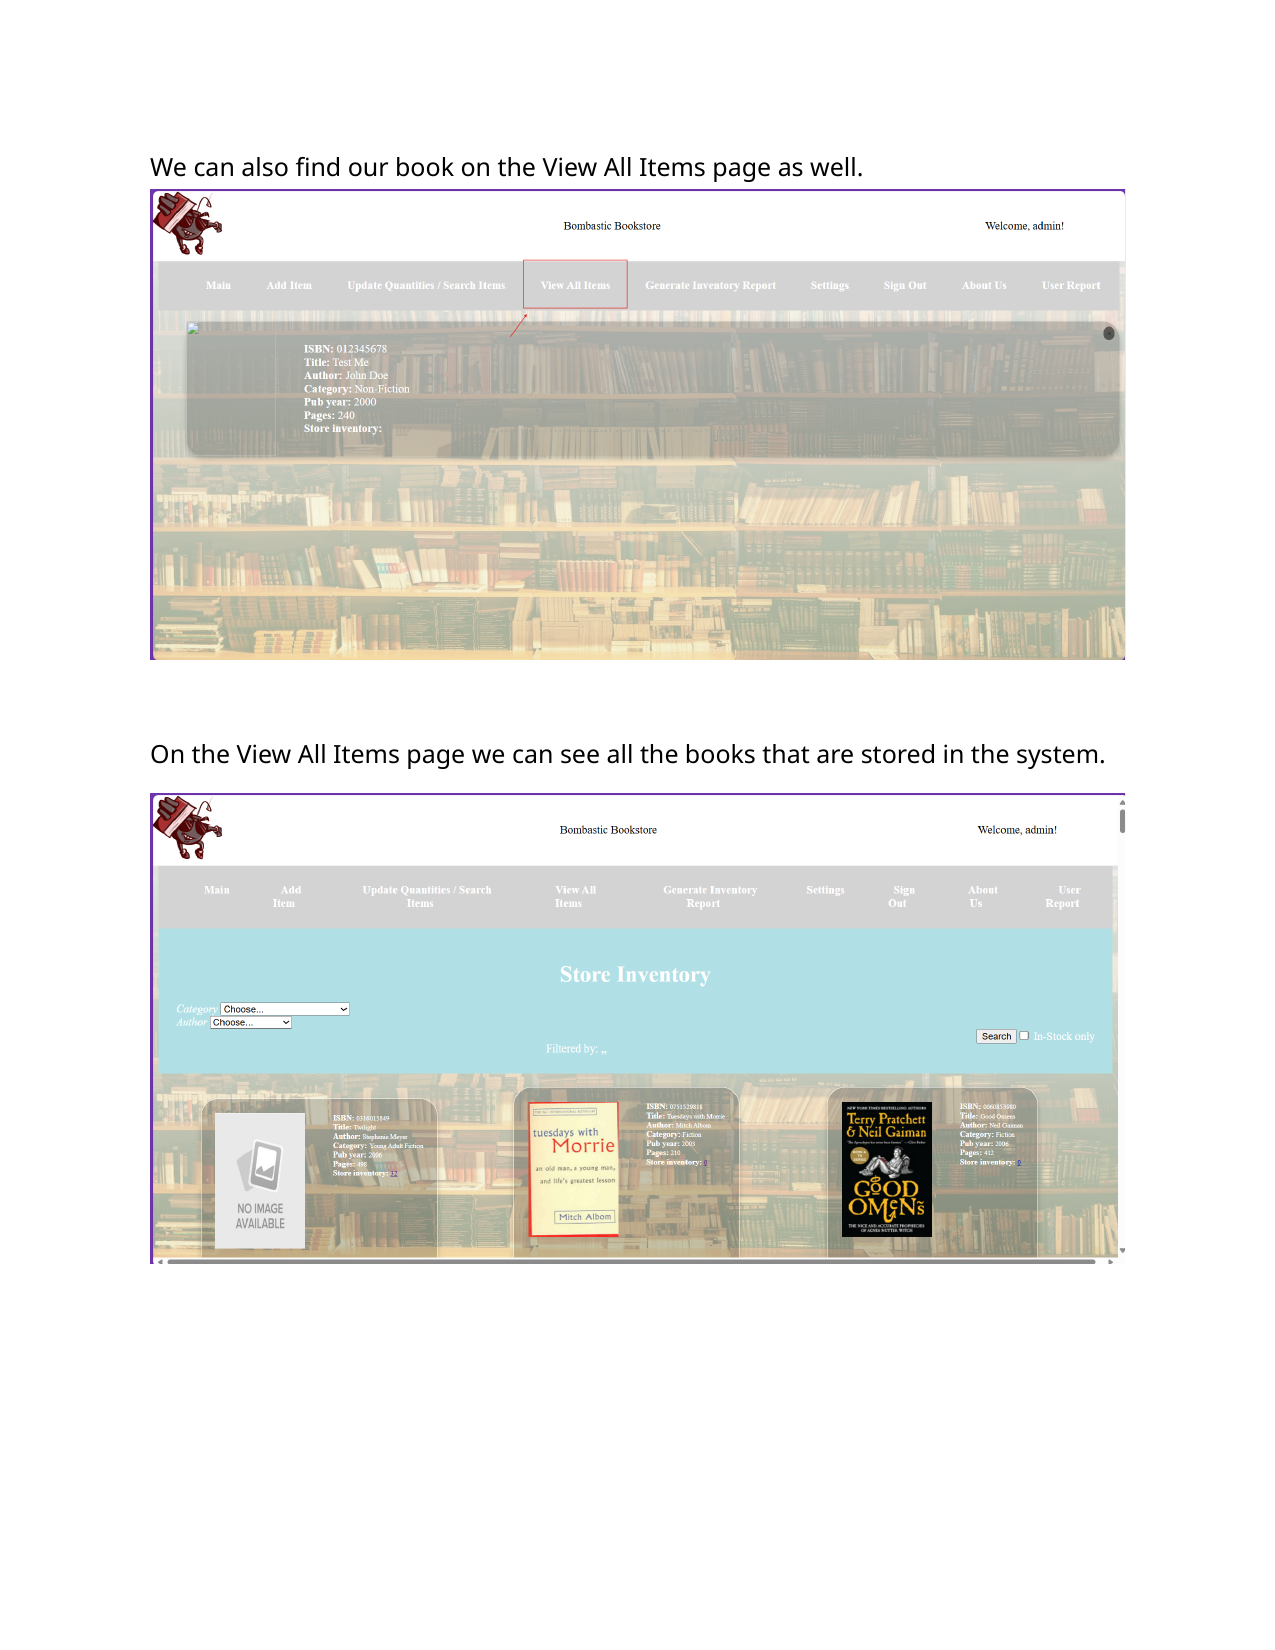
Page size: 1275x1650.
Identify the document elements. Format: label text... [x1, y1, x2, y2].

picture [150, 189, 1125, 660]
picture [150, 793, 1125, 1264]
text On the View All Items page we can see all the books that are stored in the system. [150, 737, 1125, 771]
text We can also find our book on the View All Items page as well. [150, 150, 1125, 189]
